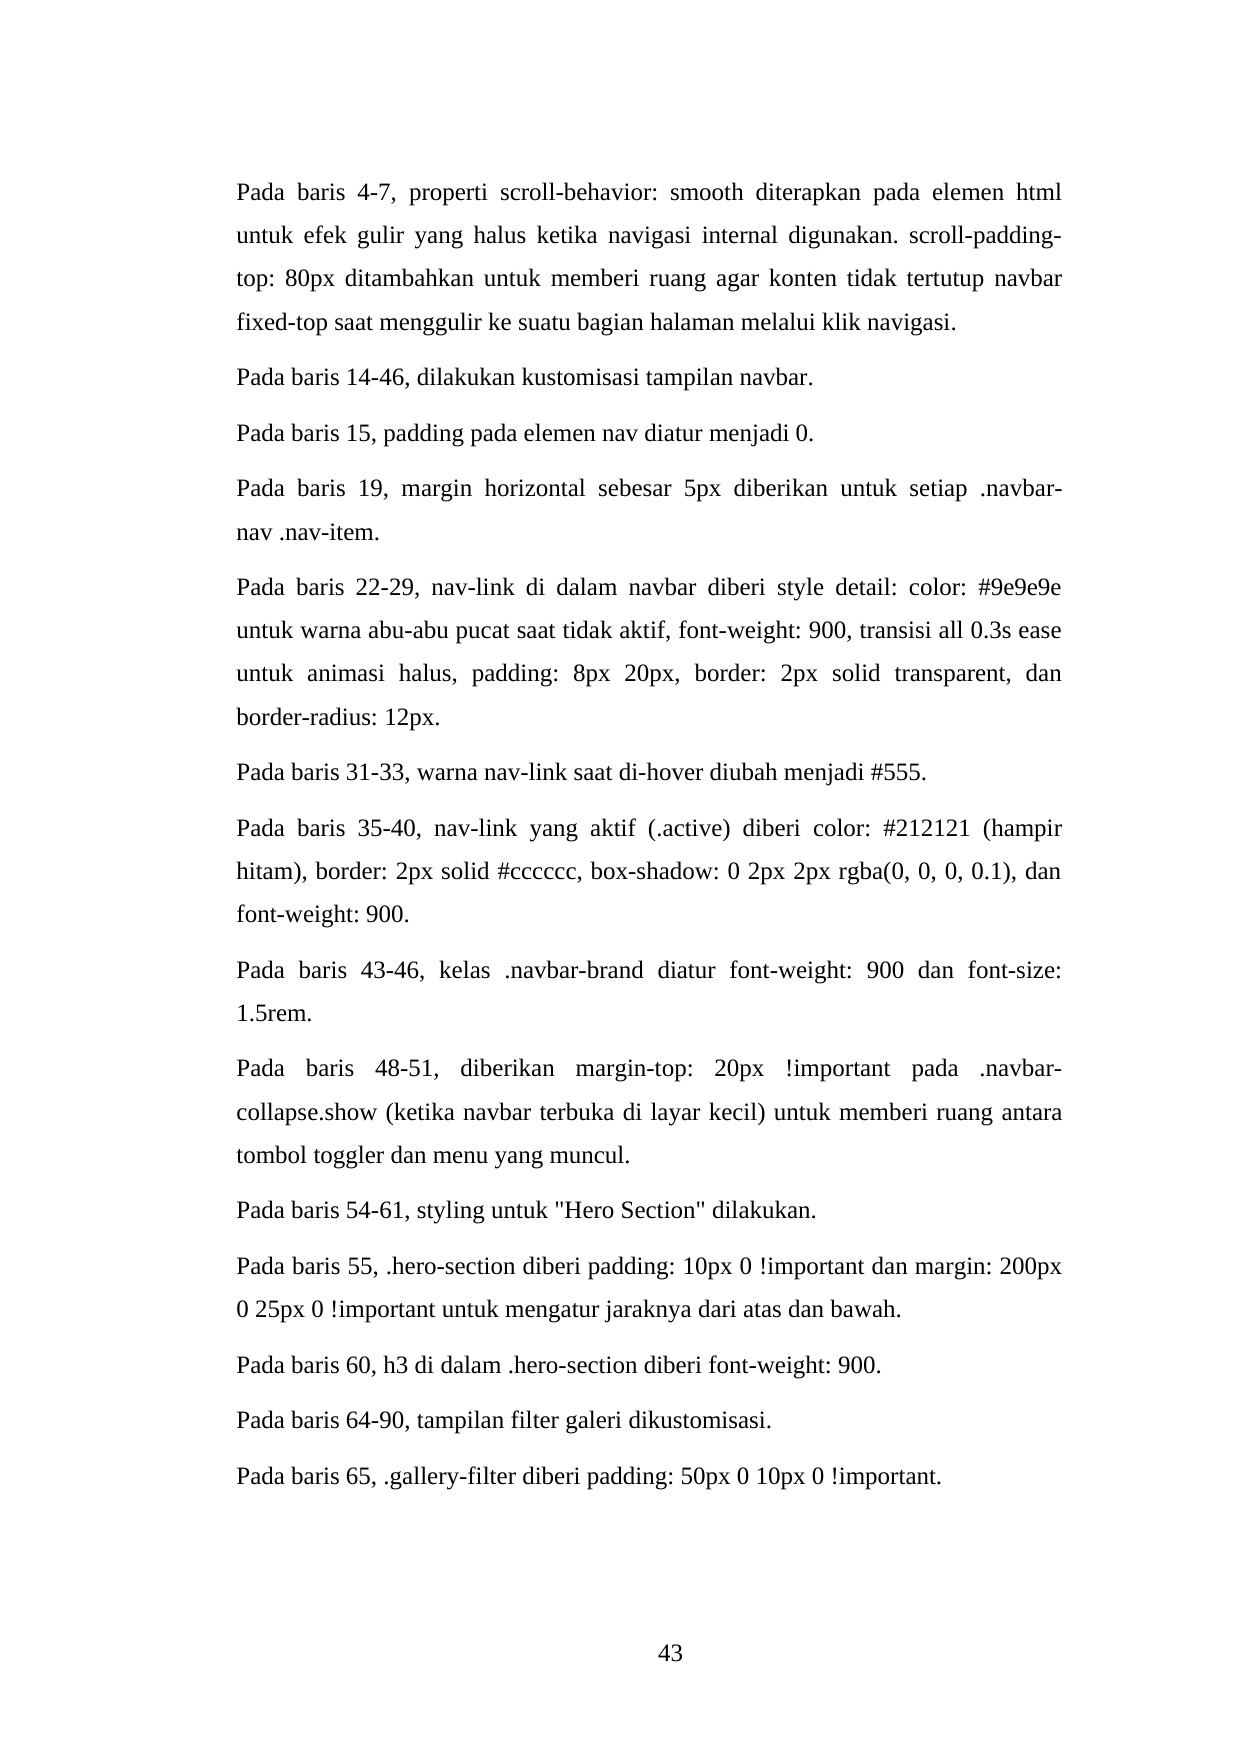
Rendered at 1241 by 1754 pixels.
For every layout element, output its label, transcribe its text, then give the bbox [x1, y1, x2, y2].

text Pada baris 64-90, tampilan filter galeri dikustomisasi. [236, 1405, 1063, 1434]
text Pada baris 43-46, kelas .navbar-brand diatur font-weight: 900 dan font-size: 1.5rem. [236, 955, 1063, 1027]
text Pada baris 55, .hero-section diberi padding: 10px 0 !important dan margin: 200px 0 25px 0 !important untuk mengatur jaraknya dari atas dan bawah. [236, 1251, 1063, 1323]
text Pada baris 14-46, dilakukan kustomisasi tampilan navbar. [236, 362, 1063, 391]
text Pada baris 31-33, warna nav-link saat di-hover diubah menjadi #555. [236, 757, 1063, 786]
text Pada baris 22-29, nav-link di dalam navbar diberi style detail: color: #9e9e9e untuk warna abu-abu pucat saat tidak aktif, font-weight: 900, transisi all 0.3s ease untuk animasi halus, padding: 8px 20px, border: 2px solid transparent, dan border-radius: 12px. [236, 572, 1063, 730]
text Pada baris 60, h3 di dalam .hero-section diberi font-weight: 900. [236, 1350, 1063, 1378]
text Pada baris 4-7, properti scroll-behavior: smooth diterapkan pada elemen html untuk efek gulir yang halus ketika navigasi internal digunakan. scroll-padding-top: 80px ditambahkan untuk memberi ruang agar konten tidak tertutup navbar fixed-top saat menggulir ke suatu bagian halaman melalui klik navigasi. [236, 177, 1063, 335]
text Pada baris 54-61, styling untuk "Hero Section" dilakukan. [236, 1195, 1063, 1224]
text Pada baris 65, .gallery-filter diberi padding: 50px 0 10px 0 !important. [236, 1461, 1063, 1490]
text Pada baris 15, padding pada elemen nav diatur menjadi 0. [236, 418, 1063, 447]
text Pada baris 35-40, nav-link yang aktif (.active) diberi color: #212121 (hampir hitam), border: 2px solid #cccccc, box-shadow: 0 2px 2px rgba(0, 0, 0, 0.1), dan font-weight: 900. [236, 813, 1063, 928]
text Pada baris 19, margin horizontal sebesar 5px diberikan untuk setiap .navbar-nav .nav-item. [236, 473, 1063, 545]
text Pada baris 48-51, diberikan margin-top: 20px !important pada .navbar-collapse.show (ketika navbar terbuka di layar kecil) untuk memberi ruang antara tombol toggler dan menu yang muncul. [236, 1053, 1063, 1168]
